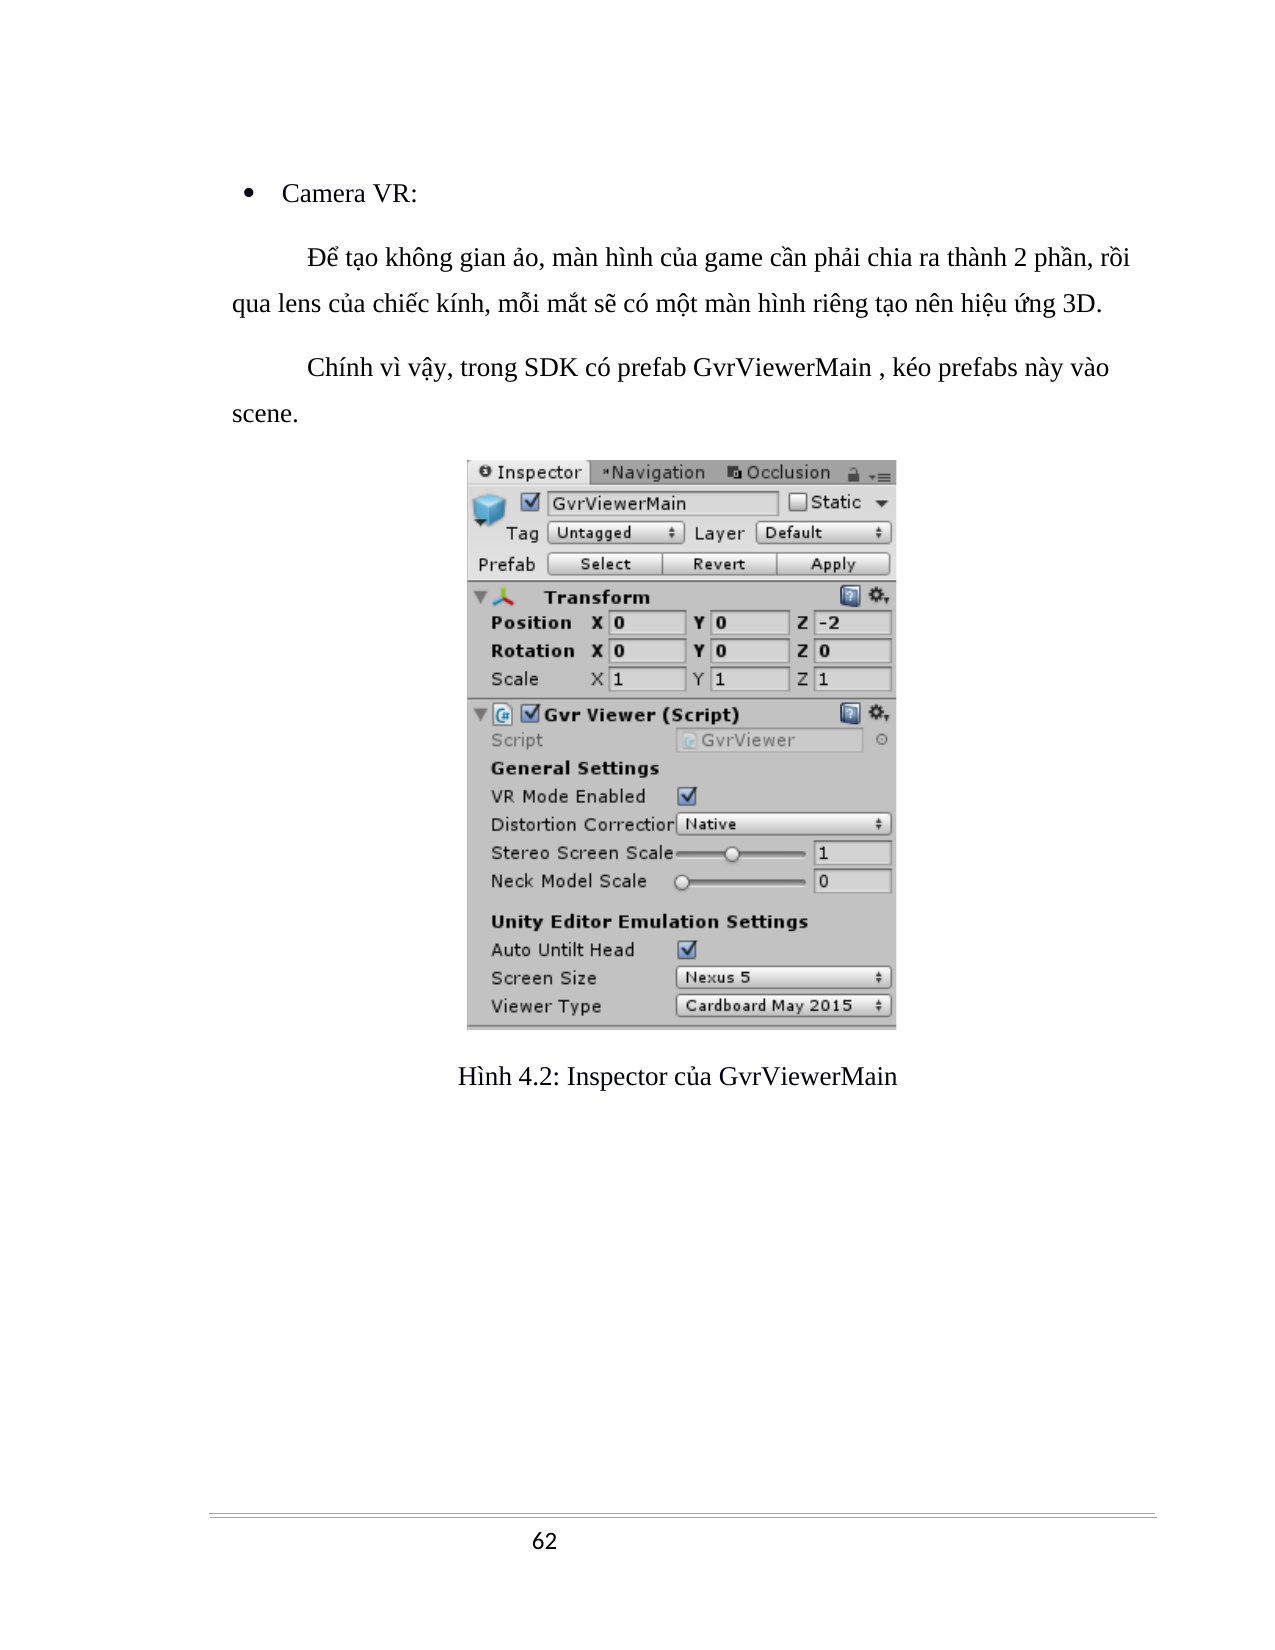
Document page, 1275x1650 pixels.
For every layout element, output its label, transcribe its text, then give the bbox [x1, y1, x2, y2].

list Camera VR: [244, 177, 1157, 208]
list Hình 4.2: Inspector của GvrViewerMain [282, 1060, 1157, 1092]
text Để tạo không gian ảo, màn hình của game cần phải chia ra thành 2 phần, rồi qua lens của chiếc kính, mỗi mắt sẽ có một màn hình riêng tạo nên hiệu ứng 3D. [232, 241, 1157, 318]
text Chính vì vậy, trong SDK có prefab GvrViewerMain , kéo prefabs này vào scene. [232, 351, 1157, 428]
picture [467, 460, 897, 1030]
